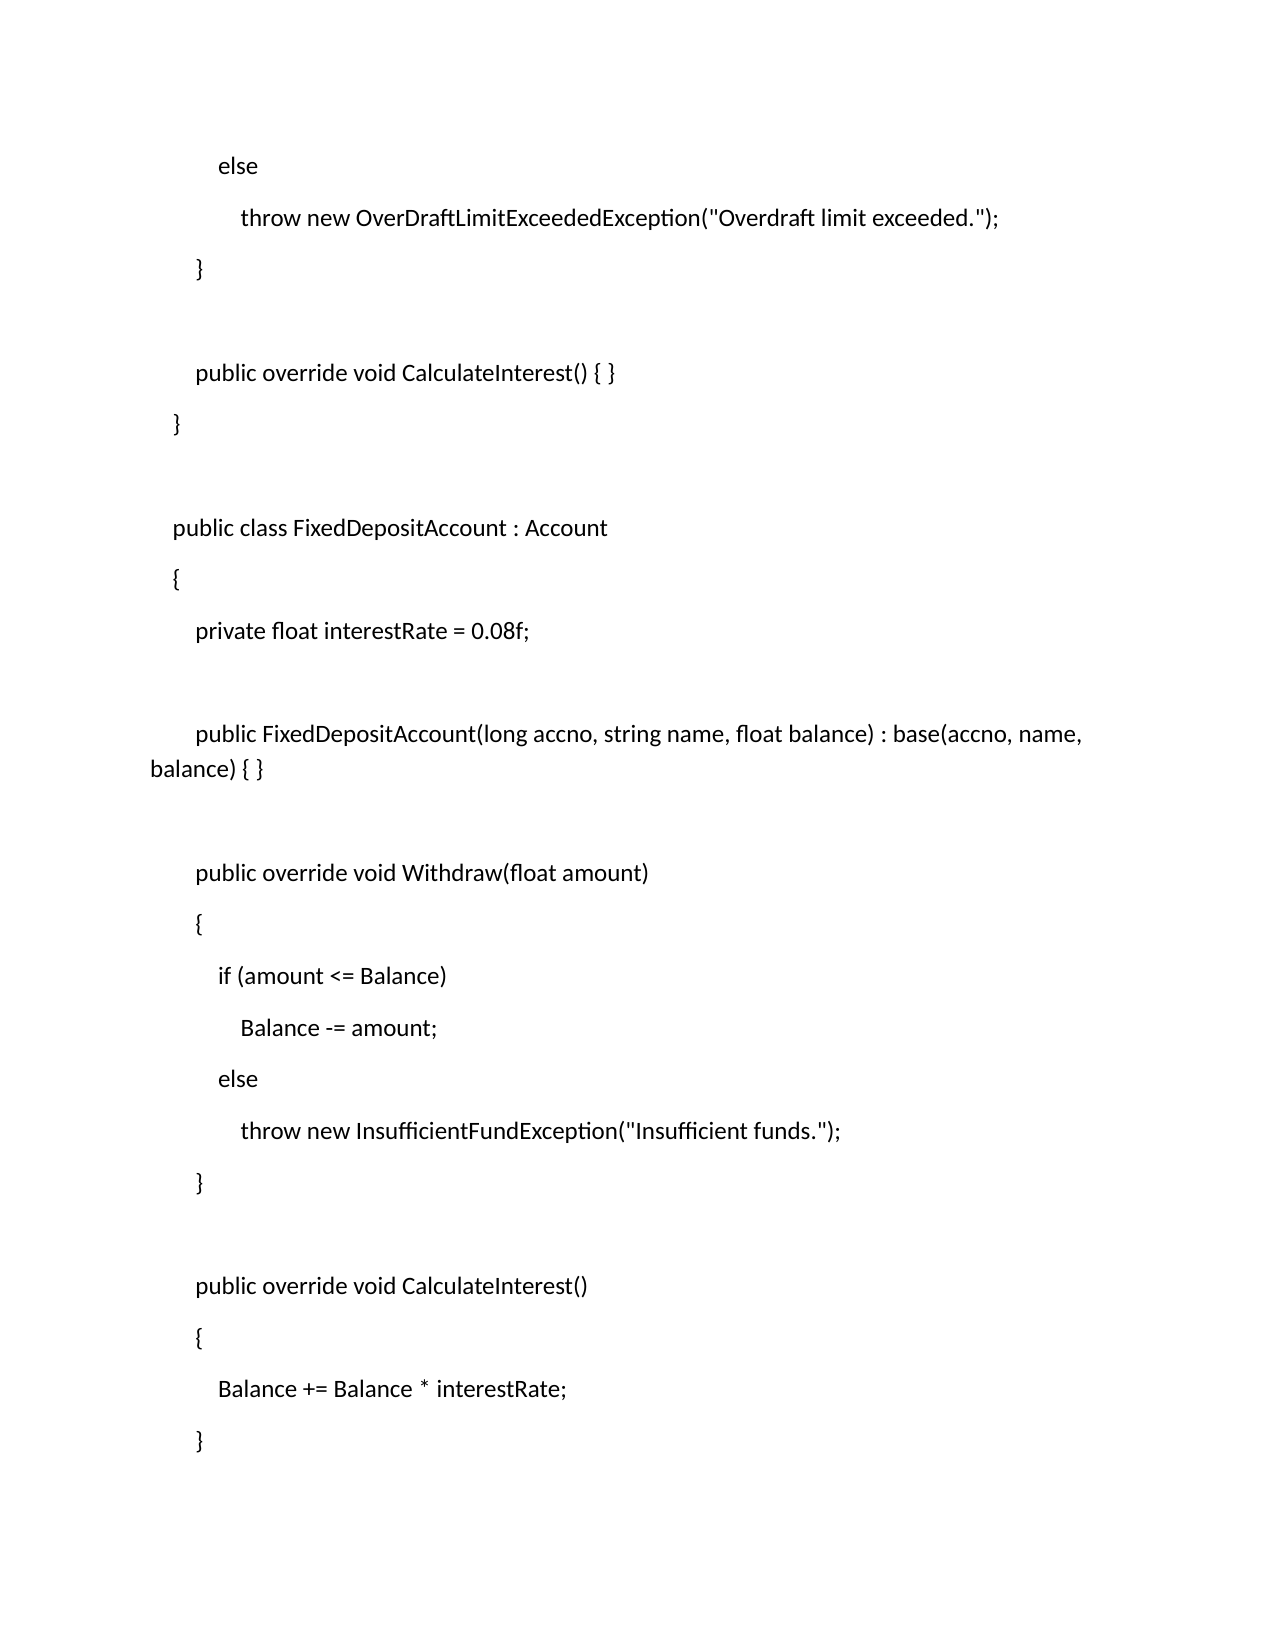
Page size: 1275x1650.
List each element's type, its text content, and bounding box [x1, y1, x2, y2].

text public override void CalculateInterest() { } [150, 357, 1125, 387]
text { [150, 1322, 1125, 1352]
text private float interestRate = 0.08f; [150, 615, 1125, 646]
text Balance += Balance * interestRate; [150, 1373, 1125, 1404]
text public override void CalculateInterest() [150, 1270, 1125, 1301]
text } [150, 1167, 1125, 1197]
text throw new OverDraftLimitExceededException("Overdraft limit exceeded."); [150, 202, 1125, 232]
text else [150, 150, 1125, 181]
text { [150, 908, 1125, 939]
text public FixedDepositAccount(long accno, string name, float balance) : base(accno, name, balance) { } [150, 718, 1125, 784]
text throw new InsufficientFundException("Insufficient funds."); [150, 1115, 1125, 1146]
text public override void Withdraw(float amount) [150, 857, 1125, 887]
text Balance -= amount; [150, 1012, 1125, 1042]
text } [150, 253, 1125, 284]
text { [150, 563, 1125, 594]
text if (amount <= Balance) [150, 960, 1125, 991]
text else [150, 1063, 1125, 1094]
text public class FixedDepositAccount : Account [150, 512, 1125, 542]
text } [150, 408, 1125, 439]
text } [150, 1425, 1125, 1456]
